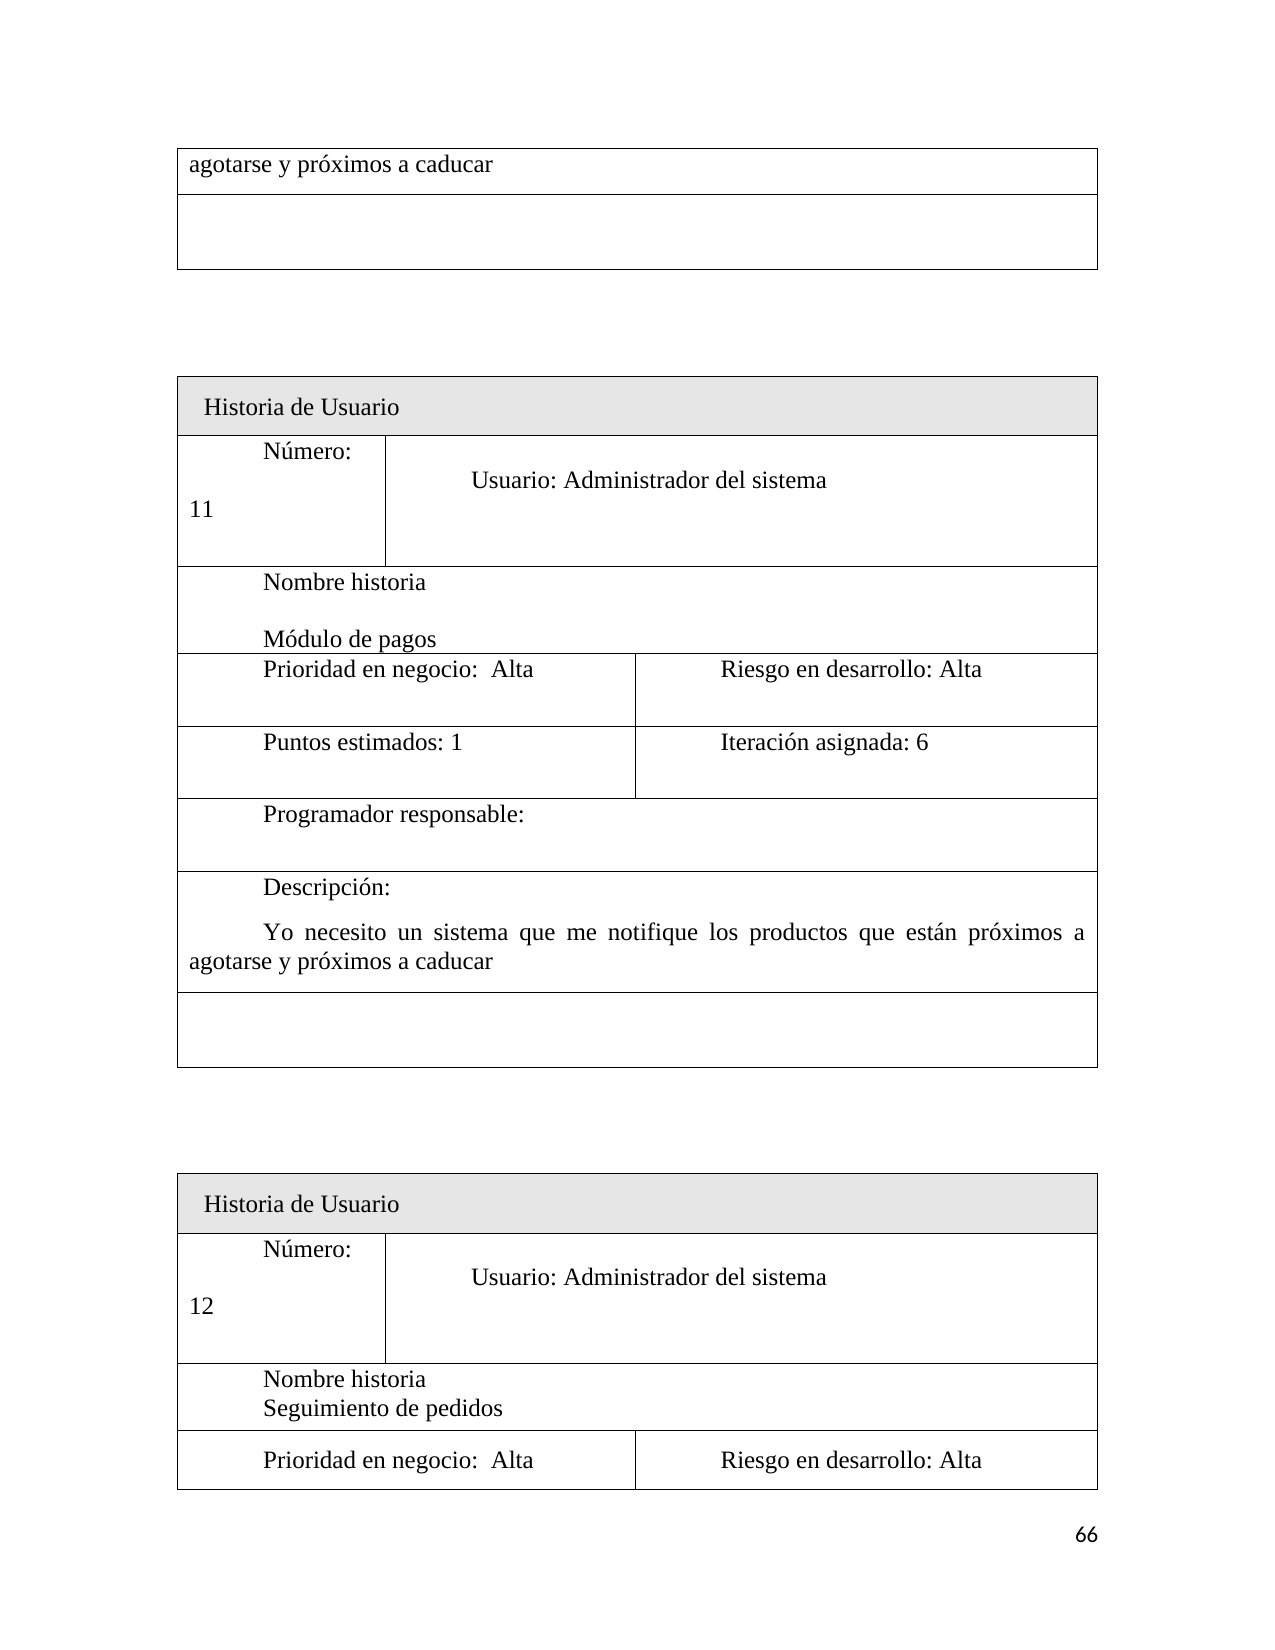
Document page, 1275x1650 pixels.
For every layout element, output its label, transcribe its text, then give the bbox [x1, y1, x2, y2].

table_cell Nombre historia Módulo de pagos [178, 567, 1097, 653]
table_cell Riesgo en desarrollo: Alta [636, 654, 1097, 726]
table_cell [178, 195, 1097, 269]
table_cell Número: 12 [178, 1234, 385, 1363]
table_cell Número: 11 [178, 436, 385, 566]
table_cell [178, 1431, 635, 1489]
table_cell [178, 149, 1097, 194]
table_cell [636, 1431, 1097, 1489]
table_cell Nombre historia Seguimiento de pedidos [178, 1364, 1097, 1430]
table_cell [178, 993, 1097, 1067]
table_cell Iteración asignada: 6 [636, 727, 1097, 798]
table_cell Descripción: Yo necesito un sistema que me notifique los productos que están próximos a agotarse y próximos a caducar [178, 872, 1097, 992]
table_header Historia de Usuario [178, 377, 1097, 435]
table_header Historia de Usuario [178, 1174, 1097, 1233]
table_cell Prioridad en negocio: Alta [178, 654, 635, 726]
table_cell Programador responsable: [178, 799, 1097, 871]
table_cell Puntos estimados: 1 [178, 727, 635, 798]
table_cell Usuario: Administrador del sistema [386, 1234, 1097, 1363]
table_cell Usuario: Administrador del sistema [386, 436, 1097, 566]
